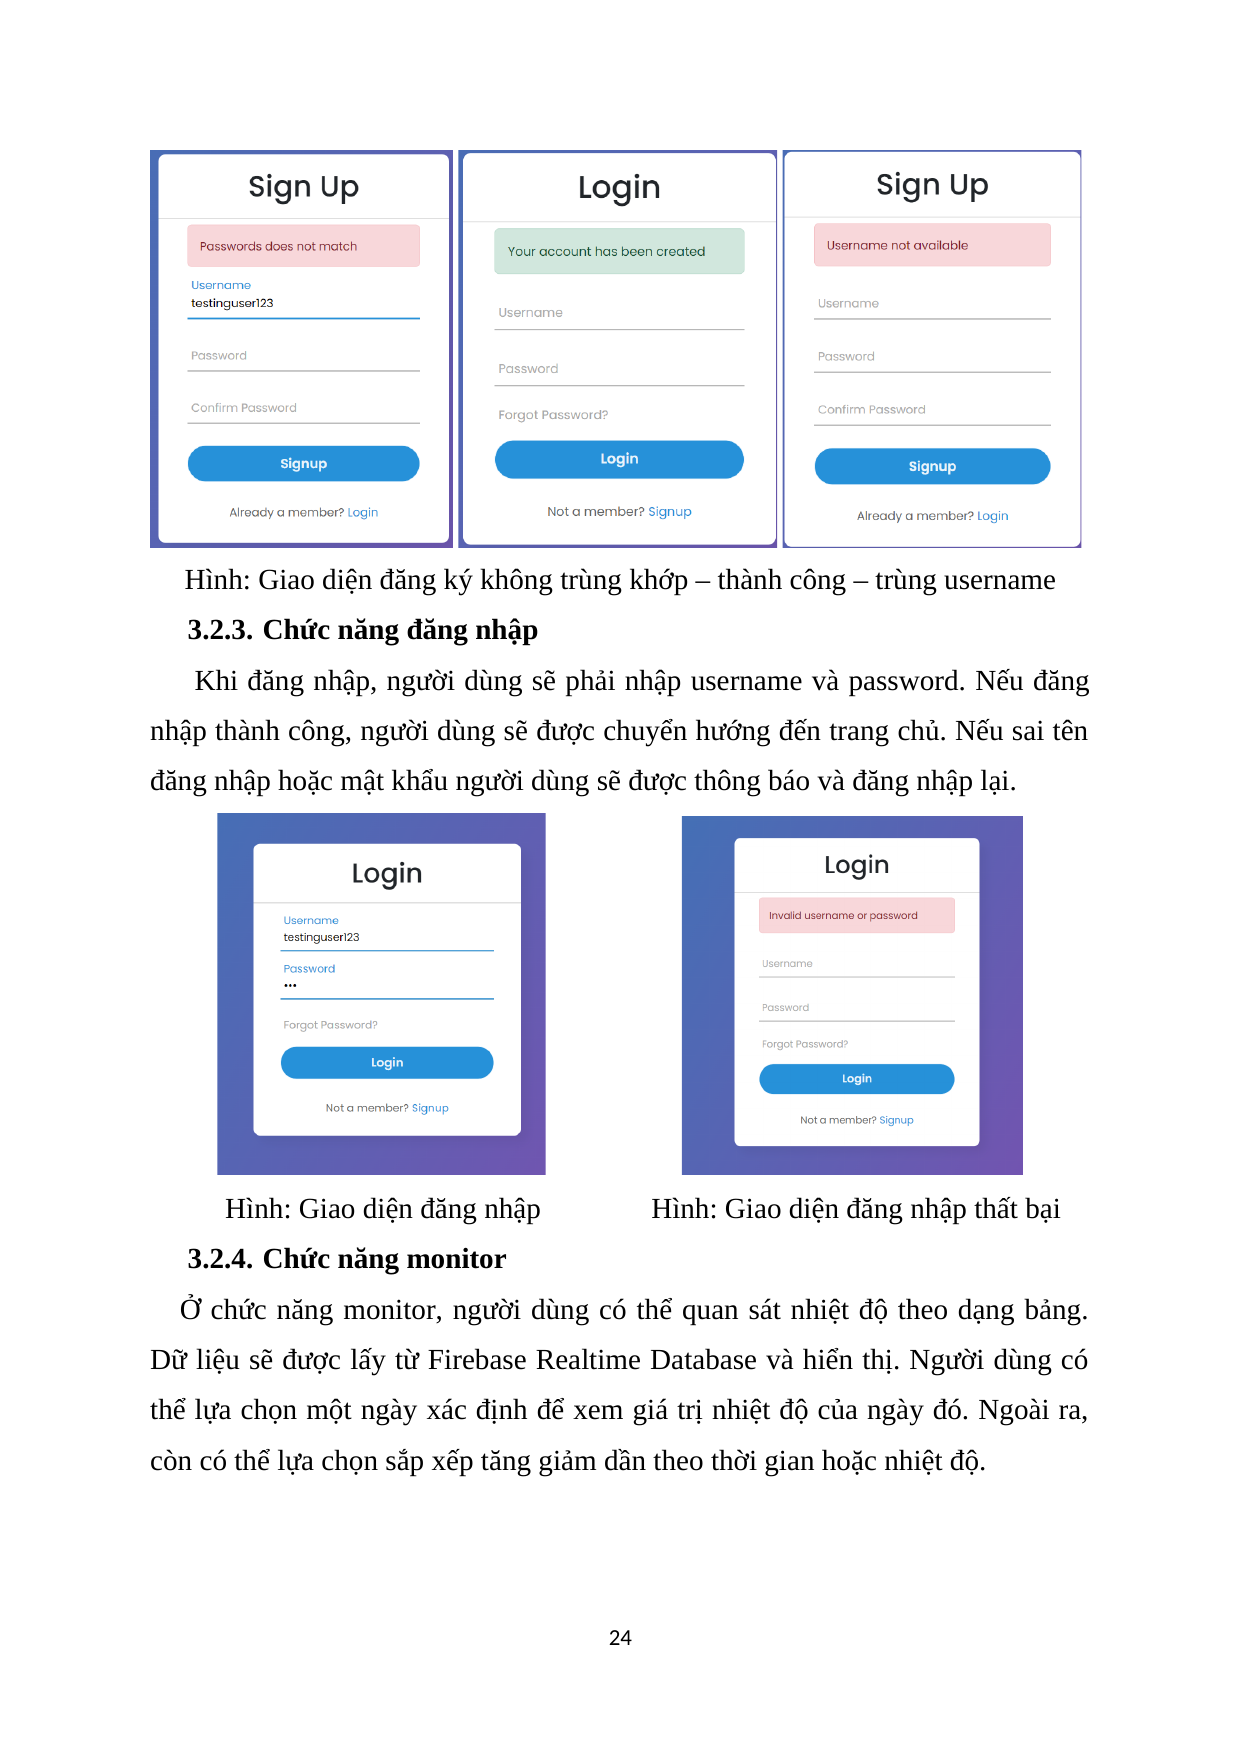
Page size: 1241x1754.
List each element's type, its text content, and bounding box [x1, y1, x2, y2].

picture [217, 813, 546, 1175]
text Hình: Giao diện đăng nhập Hình: Giao diện đăng nhập thất bại [150, 1191, 1090, 1225]
text Ở chức năng monitor, người dùng có thể quan sát nhiệt độ theo dạng bảng. Dữ liệu sẽ được lấy từ Firebase Realtime Database và hiển thị. Người dùng có thể lựa chọn một ngày xác định để xem giá trị nhiệt độ của ngày đó. Ngoài ra, còn có thể lựa chọn sắp xếp tăng giảm dần theo thời gian hoặc nhiệt độ. [150, 1292, 1090, 1476]
text Hình: Giao diện đăng ký không trùng khớp – thành công – trùng username [150, 562, 1090, 596]
list Chức năng monitor [187, 1241, 1090, 1275]
list Chức năng đăng nhập [187, 612, 1090, 646]
picture [150, 150, 453, 548]
picture [681, 816, 1023, 1175]
picture [458, 150, 778, 548]
picture [782, 150, 1082, 548]
text Khi đăng nhập, người dùng sẽ phải nhập username và password. Nếu đăng nhập thành công, người dùng sẽ được chuyển hướng đến trang chủ. Nếu sai tên đăng nhập hoặc mật khẩu người dùng sẽ được thông báo và đăng nhập lại. [150, 663, 1090, 797]
